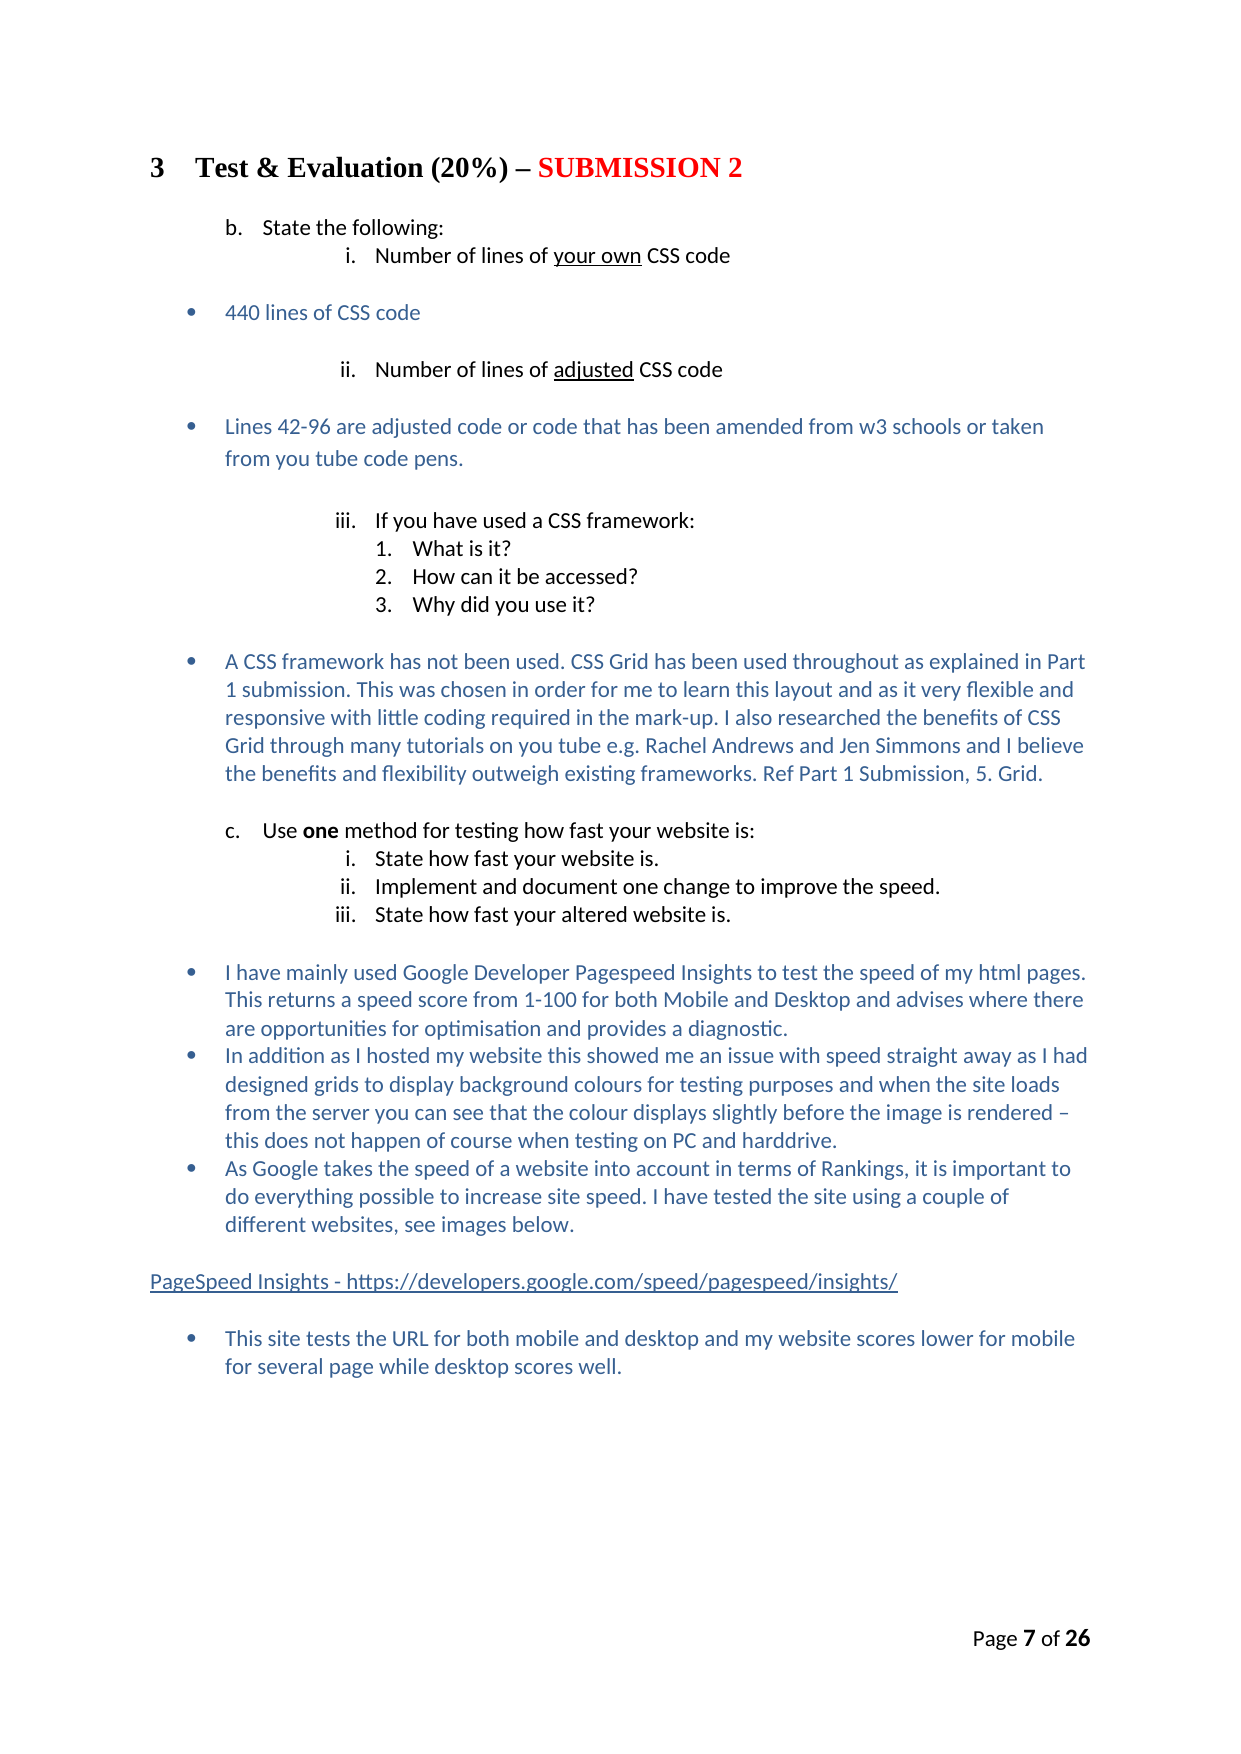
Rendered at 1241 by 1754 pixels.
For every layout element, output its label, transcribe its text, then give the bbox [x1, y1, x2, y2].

list State how fast your website is. [356, 844, 1090, 872]
list Lines 42-96 are adjusted code or code that has been amended from w3 schools or taken from you tube code pens. [187, 412, 1090, 472]
subtitle Test & Evaluation (20%) – SUBMISSION 2 [150, 150, 1090, 183]
list If you have used a CSS framework: [356, 506, 1090, 534]
list How can it be accessed? [375, 562, 1090, 590]
list 440 lines of CSS code [187, 298, 1090, 326]
list As Google takes the speed of a website into account in terms of Rankings, it is important to do everything possible to increase site speed. I have tested the site using a couple of different websites, see images below. [187, 1154, 1090, 1238]
text PageSpeed Insights - https://developers.google.com/speed/pagespeed/insights/ [150, 1267, 1090, 1295]
list Use one method for testing how fast your website is: [225, 816, 1090, 844]
list State the following: [225, 213, 1090, 241]
list In addition as I hosted my website this showed me an issue with speed straight away as I had designed grids to display background colours for testing purposes and when the site loads from the server you can see that the colour displays slightly before the image is rendered – this does not happen of course when testing on PC and harddrive. [187, 1042, 1090, 1154]
list Why did you use it? [375, 590, 1090, 618]
list A CSS framework has not been used. CSS Grid has been used throughout as explained in Part 1 submission. This was chosen in order for me to learn this layout and as it very flexible and responsive with little coding required in the mark-up. I also researched the benefits of CSS Grid through many tutorials on you tube e.g. Rachel Andrews and Jen Simmons and I believe the benefits and flexibility outweigh existing frameworks. Ref Part 1 Submission, 5. Grid. [187, 647, 1090, 787]
list Number of lines of adjusted CSS code [356, 355, 1090, 383]
list Number of lines of your own CSS code [356, 241, 1090, 269]
list State how fast your altered website is. [356, 900, 1090, 928]
list I have mainly used Google Developer Pagespeed Insights to test the speed of my html pages. This returns a speed score from 1-100 for both Mobile and Desktop and advises where there are opportunities for optimisation and provides a diagnostic. [187, 958, 1090, 1042]
list Implement and document one change to improve the speed. [356, 872, 1090, 900]
list What is it? [375, 534, 1090, 562]
list This site tests the URL for both mobile and desktop and my website scores lower for mobile for several page while desktop scores well. [187, 1324, 1090, 1380]
